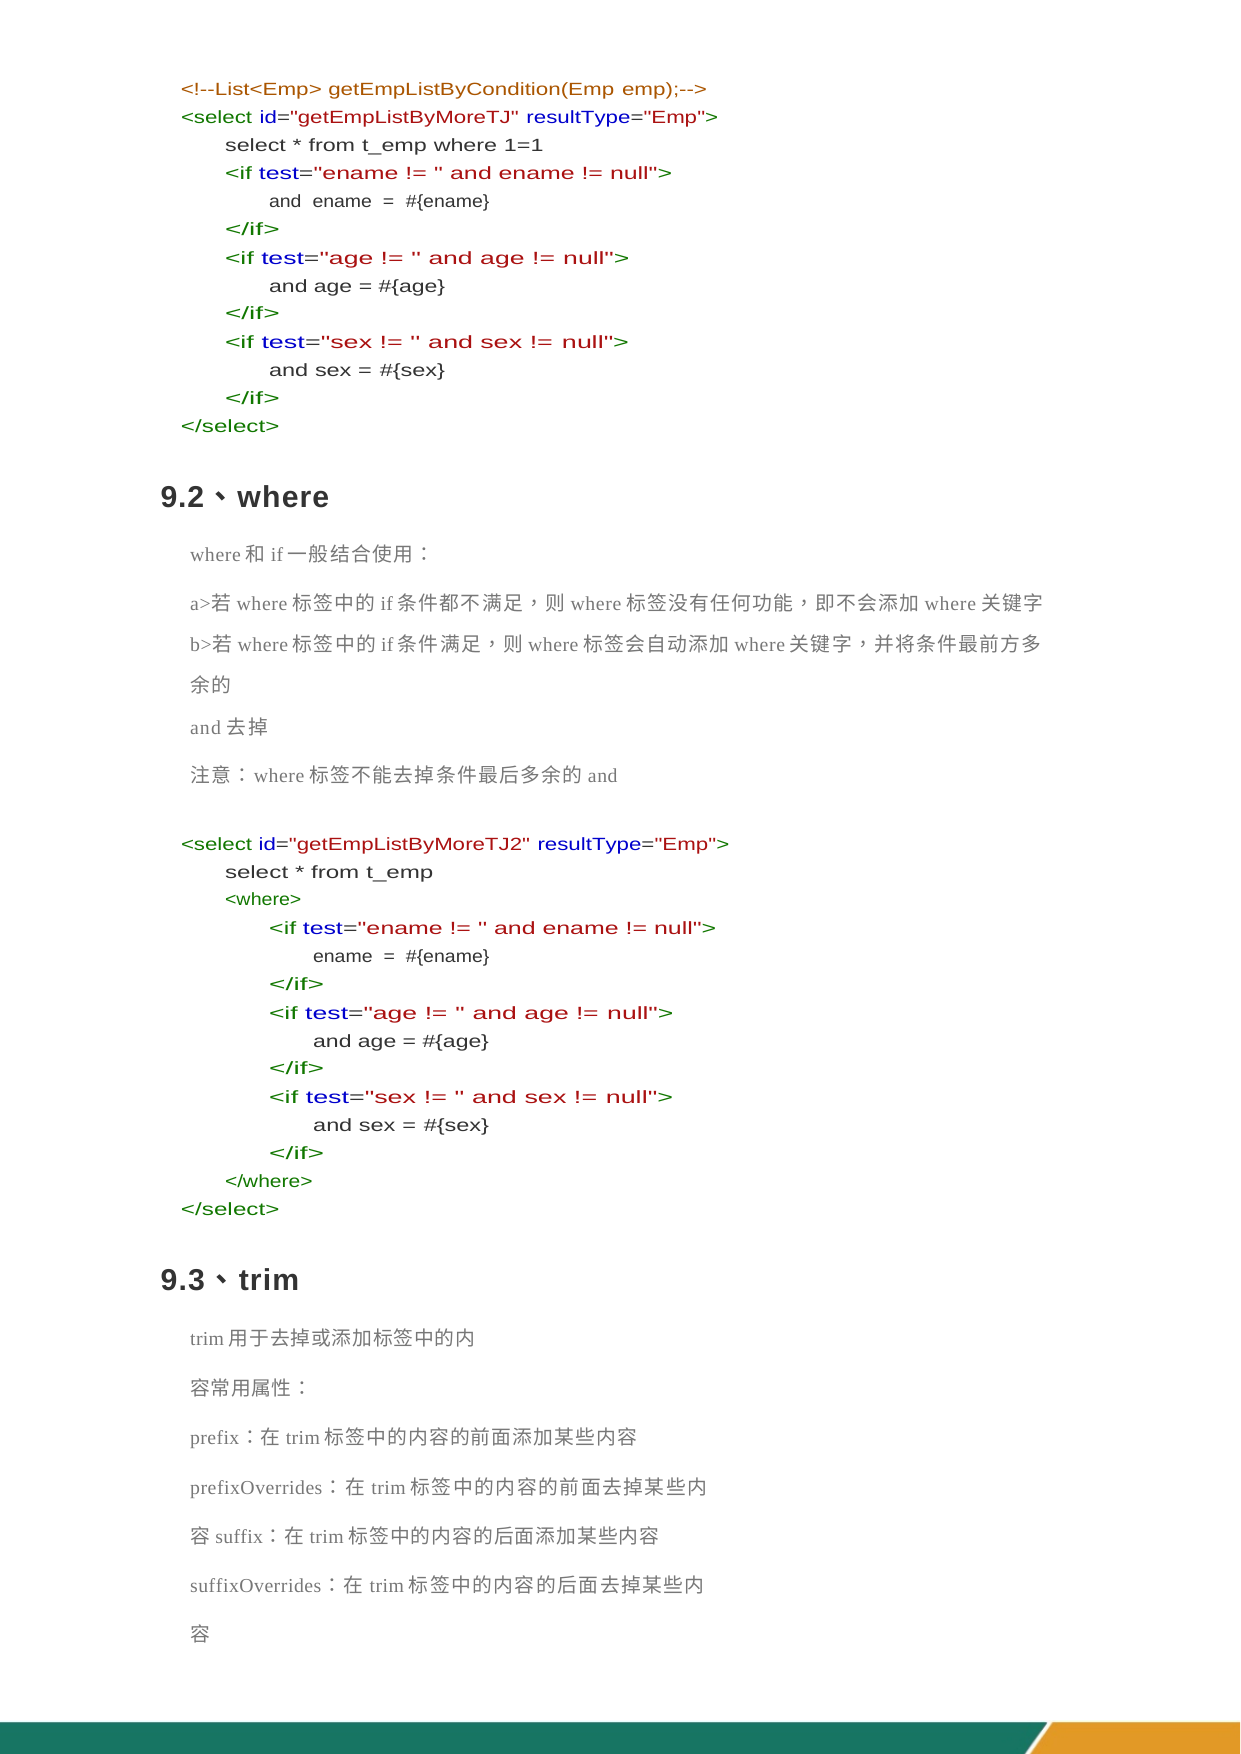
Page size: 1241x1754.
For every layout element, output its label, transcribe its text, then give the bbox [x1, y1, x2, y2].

text </if> [269, 974, 1097, 994]
text 9.2、where [160, 475, 1097, 516]
text <if test="ename != '' and ename != null"> ename = #{ename} [269, 918, 726, 967]
text <if test="sex != '' and sex != null"> and sex = #{sex} [269, 1087, 682, 1136]
text </where> [225, 1171, 1097, 1191]
text <where> [225, 890, 1097, 910]
text <!--List<Emp> getEmpListByCondition(Emp emp);--> [181, 78, 1097, 99]
text <if test="ename != '' and ename != null"> and ename = #{ename} [225, 163, 682, 212]
text </if> [225, 388, 1097, 408]
text </if> [225, 219, 1097, 239]
text a>若where标签中的if条件都不满足，则where标签没有任何功能，即不会添加where关键字b>若where标签中的if条件满足，则where标签会自动添加where关键字，并将条件最前方多余的 [190, 589, 1056, 699]
text 注意：where标签不能去掉条件最后多余的and [190, 761, 1097, 788]
text </if> [225, 304, 1097, 324]
text 9.3、trim [160, 1258, 1097, 1299]
text <if test="age != '' and age != null"> and age = #{age} [269, 1003, 682, 1051]
text <if test="age != '' and age != null"> and age = #{age} [225, 248, 638, 296]
text trim用于去掉或添加标签中的内容常用属性： [190, 1324, 495, 1401]
text where和if一般结合使用： [190, 541, 1097, 568]
text <select id="getEmpListByMoreTJ2" resultType="Emp"> select * from t_emp [181, 834, 737, 882]
text </if> [269, 1143, 1097, 1163]
text </select> [181, 1199, 1097, 1219]
text and去掉 [190, 713, 1097, 740]
text </if> [269, 1059, 1097, 1079]
picture [0, 1720, 1241, 1754]
text <if test="sex != '' and sex != null"> and sex = #{sex} [225, 332, 638, 381]
text prefix：在trim标签中的内容的前面添加某些内容prefixOverrides：在trim标签中的内容的前面去掉某些内容suffix：在trim标签中的内容的后面添加某些内容suffixOverrides：在trim标签中的内容的后面去掉某些内容 [190, 1424, 723, 1648]
text </select> [181, 416, 1097, 436]
text <select id="getEmpListByMoreTJ" resultType="Emp"> select * from t_emp where 1=1 [181, 107, 726, 155]
